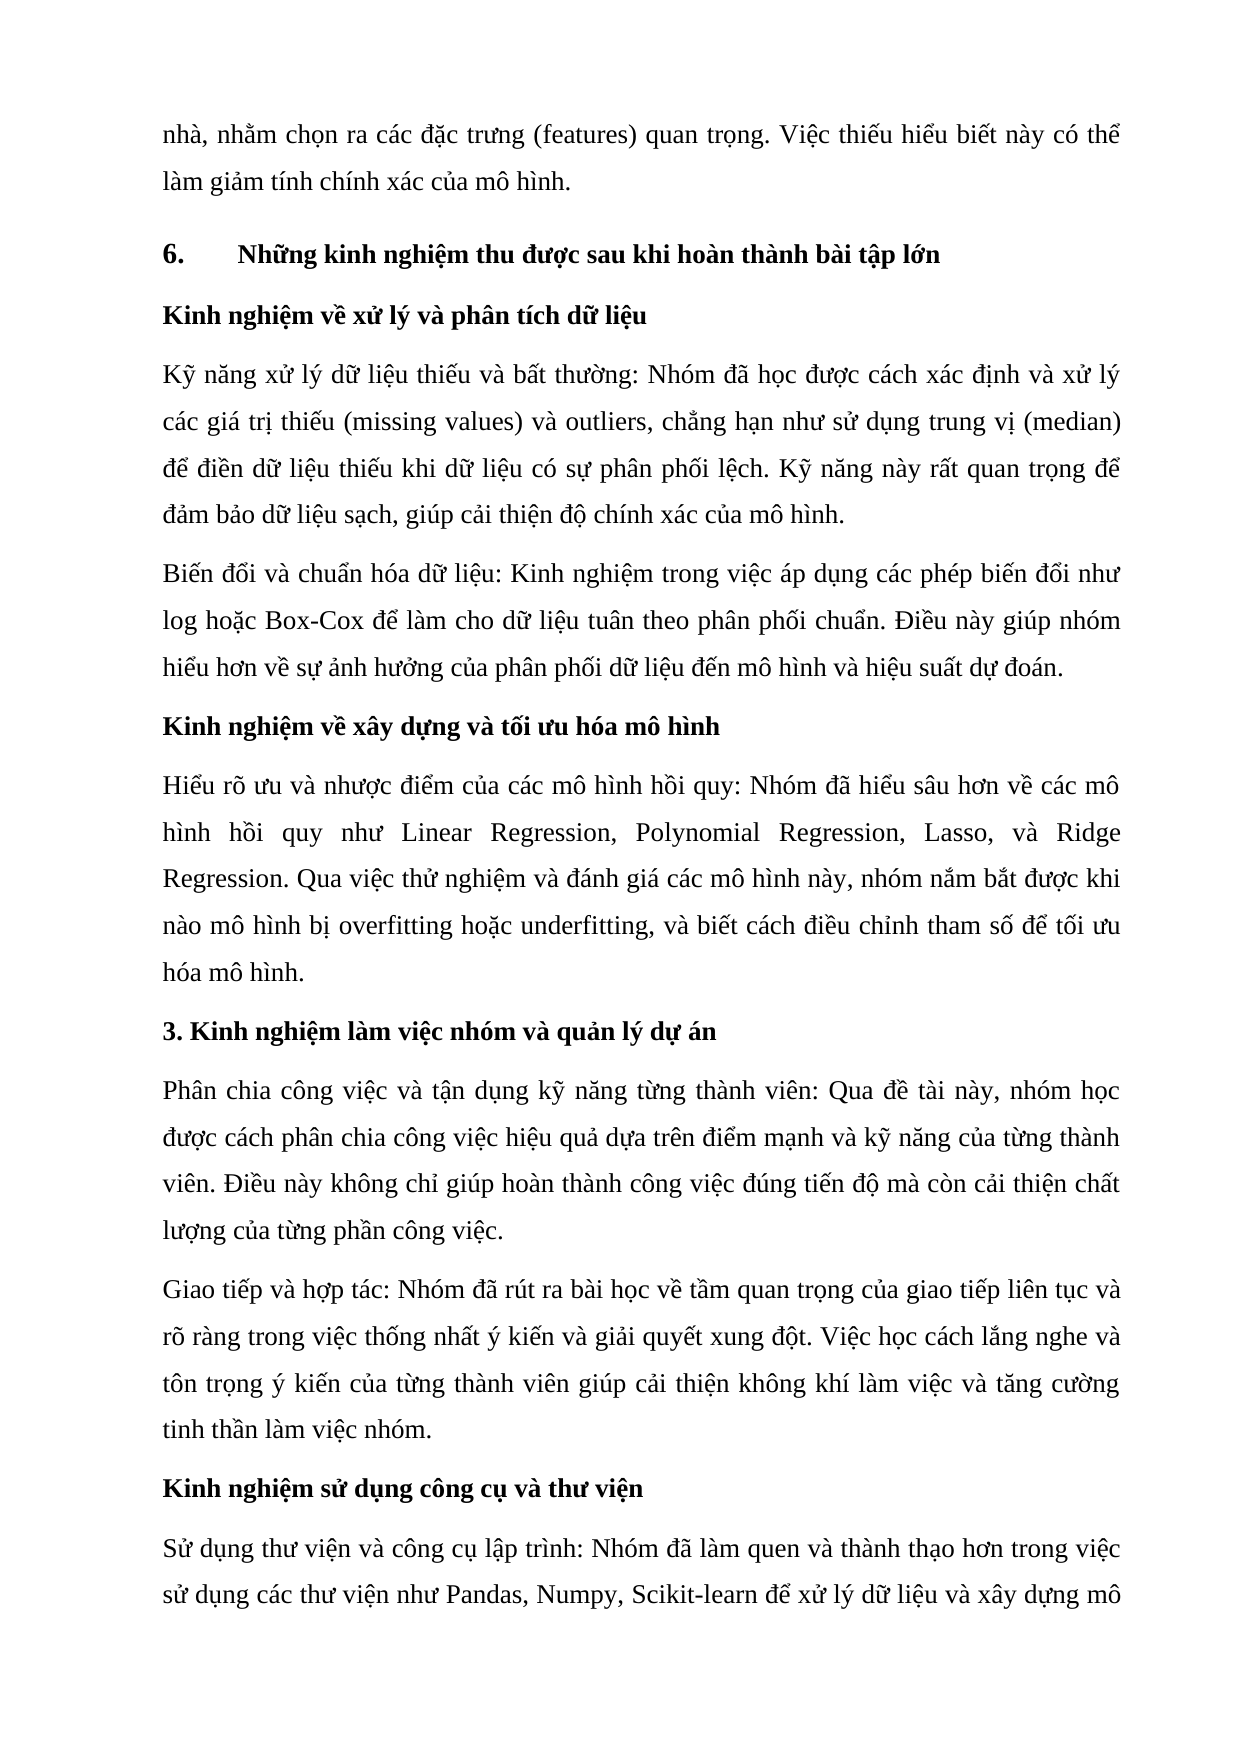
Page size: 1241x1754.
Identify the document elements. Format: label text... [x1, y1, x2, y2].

text Kinh nghiệm sử dụng công cụ và thư viện [162, 1473, 1122, 1504]
text 3. Kinh nghiệm làm việc nhóm và quản lý dự án [162, 1015, 1122, 1046]
text Biến đổi và chuẩn hóa dữ liệu: Kinh nghiệm trong việc áp dụng các phép biến đổi như log hoặc Box-Cox để làm cho dữ liệu tuân theo phân phối chuẩn. Điều này giúp nhóm hiểu hơn về sự ảnh hưởng của phân phối dữ liệu đến mô hình và hiệu suất dự đoán. [162, 558, 1122, 682]
text Kinh nghiệm về xây dựng và tối ưu hóa mô hình [162, 710, 1122, 741]
text Giao tiếp và hợp tác: Nhóm đã rút ra bài học về tầm quan trọng của giao tiếp liên tục và rõ ràng trong việc thống nhất ý kiến và giải quyết xung đột. Việc học cách lắng nghe và tôn trọng ý kiến của từng thành viên giúp cải thiện không khí làm việc và tăng cường tinh thần làm việc nhóm. [162, 1273, 1122, 1444]
text Kinh nghiệm về xử lý và phân tích dữ liệu [162, 299, 1122, 330]
subtitle Những kinh nghiệm thu được sau khi hoàn thành bài tập lớn [162, 236, 1122, 270]
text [162, 1532, 1122, 1609]
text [162, 118, 1122, 196]
text Kỹ năng xử lý dữ liệu thiếu và bất thường: Nhóm đã học được cách xác định và xử lý các giá trị thiếu (missing values) và outliers, chẳng hạn như sử dụng trung vị (median) để điền dữ liệu thiếu khi dữ liệu có sự phân phối lệch. Kỹ năng này rất quan trọng để đảm bảo dữ liệu sạch, giúp cải thiện độ chính xác của mô hình. [162, 358, 1122, 529]
text Hiểu rõ ưu và nhược điểm của các mô hình hồi quy: Nhóm đã hiểu sâu hơn về các mô hình hồi quy như Linear Regression, Polynomial Regression, Lasso, và Ridge Regression. Qua việc thử nghiệm và đánh giá các mô hình này, nhóm nắm bắt được khi nào mô hình bị overfitting hoặc underfitting, và biết cách điều chỉnh tham số để tối ưu hóa mô hình. [162, 769, 1122, 987]
text Phân chia công việc và tận dụng kỹ năng từng thành viên: Qua đề tài này, nhóm học được cách phân chia công việc hiệu quả dựa trên điểm mạnh và kỹ năng của từng thành viên. Điều này không chỉ giúp hoàn thành công việc đúng tiến độ mà còn cải thiện chất lượng của từng phần công việc. [162, 1074, 1122, 1245]
